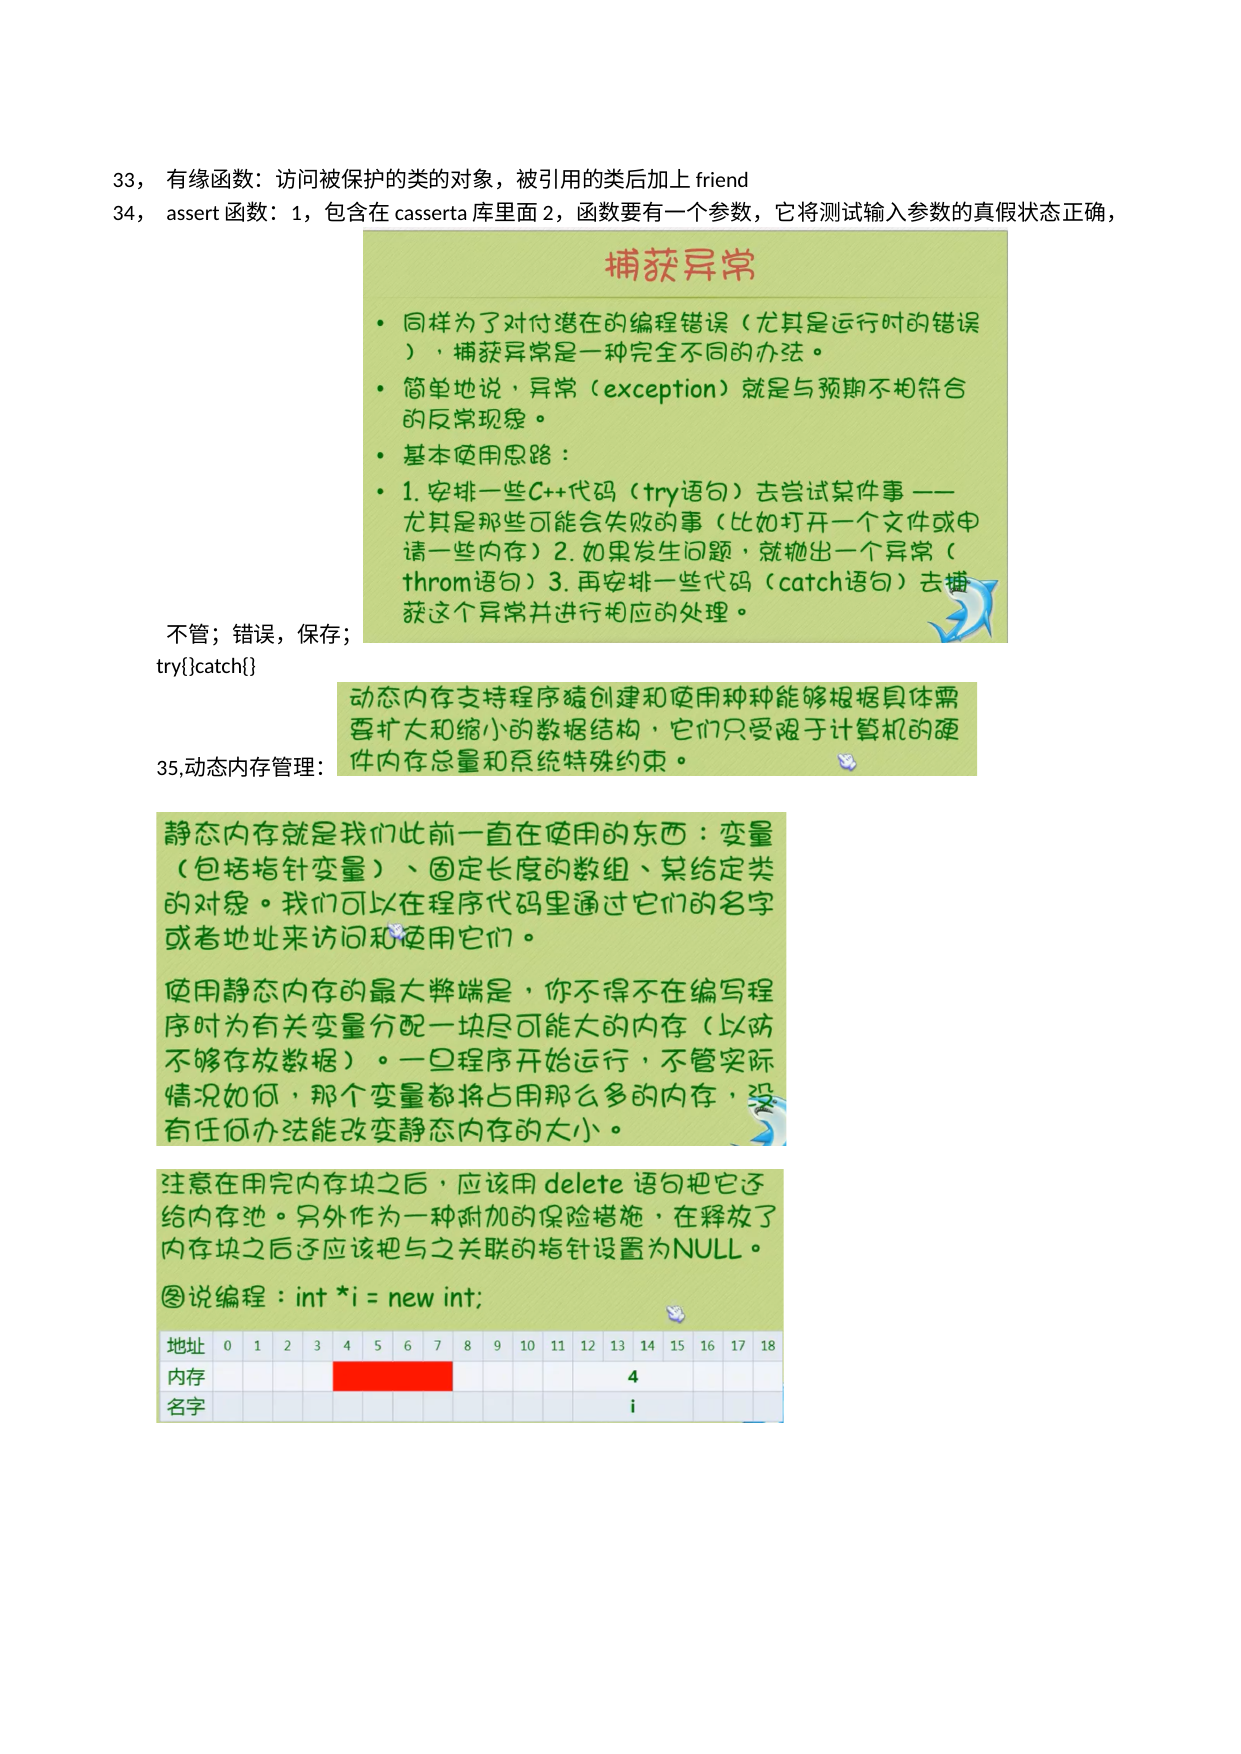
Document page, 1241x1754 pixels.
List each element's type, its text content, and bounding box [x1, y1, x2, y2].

picture [156, 1169, 784, 1423]
picture [156, 812, 787, 1146]
text try{}catch{} [112, 649, 1128, 682]
picture [337, 682, 978, 776]
list 有缘函数：访问被保护的类的对象，被引用的类后加上friend [112, 162, 1128, 194]
picture [363, 227, 1009, 643]
